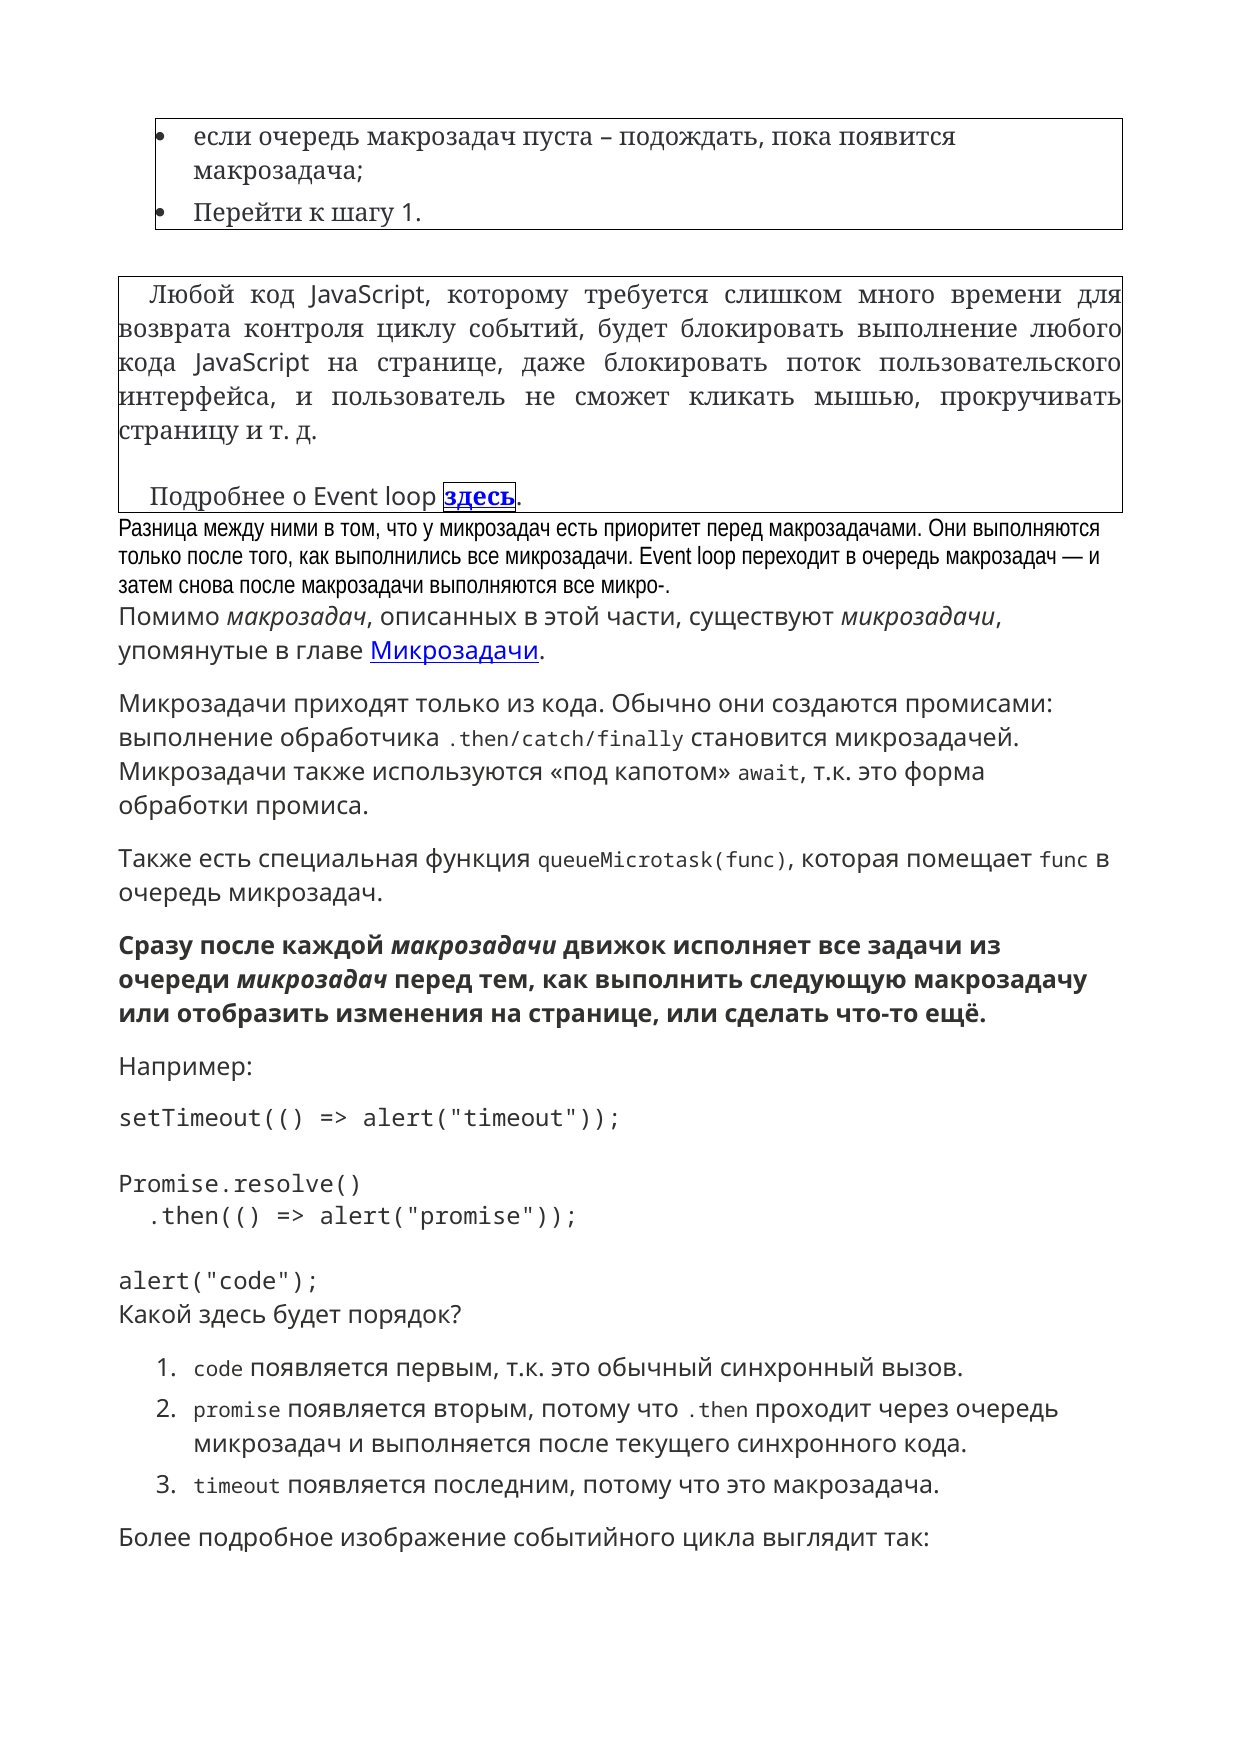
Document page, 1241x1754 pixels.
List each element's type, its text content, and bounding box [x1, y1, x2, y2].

text Более подробное изображение событийного цикла выглядит так: [118, 1519, 1122, 1554]
text Также есть специальная функция queueMicrotask(func), которая помещает func в очередь микрозадач. [118, 841, 1122, 909]
text Микрозадачи приходят только из кода. Обычно они создаются промисами: выполнение обработчика .then/catch/finally становится микрозадачей. Микрозадачи также используются «под капотом» await, т.к. это форма обработки промиса. [118, 686, 1122, 822]
text alert("code"); [118, 1264, 1122, 1297]
list если очередь макрозадач пуста – подождать, пока появится макрозадача; [156, 119, 1122, 187]
text Например: [118, 1048, 1122, 1082]
text Любой код JavaScript, которому требуется слишком много времени для возврата контроля циклу событий, будет блокировать выполнение любого кода JavaScript на странице, даже блокировать поток пользовательского интерфейса, и пользователь не сможет кликать мышью, прокручивать страницу и т. д. [119, 277, 1122, 447]
list Перейти к шагу 1. [156, 194, 1122, 229]
text Подробнее о Event loop здесь. [119, 478, 1122, 512]
text Сразу после каждой макрозадачи движок исполняет все задачи из очереди микрозадач перед тем, как выполнить следующую макрозадачу или отобразить изменения на странице, или сделать что-то ещё. [118, 927, 1122, 1029]
text Разница между ними в том, что у микрозадач есть приоритет перед макрозадачами. Они выполняются только после того, как выполнились все микрозадачи. Event loop переходит в очередь макрозадач — и затем снова после макрозадачи выполняются все микро-. [118, 513, 1122, 599]
text setTimeout(() => alert("timeout")); [118, 1101, 1122, 1134]
list timeout появляется последним, потому что это макрозадача. [156, 1467, 1122, 1501]
text .then(() => alert("promise")); [118, 1199, 1122, 1232]
list promise появляется вторым, потому что .then проходит через очередь микрозадач и выполняется после текущего синхронного кода. [156, 1391, 1122, 1459]
text Promise.resolve() [118, 1166, 1122, 1199]
text Помимо макрозадач, описанных в этой части, существуют микрозадачи, упомянутые в главе Микрозадачи. [118, 599, 1122, 667]
list code появляется первым, т.к. это обычный синхронный вызов. [156, 1349, 1122, 1384]
text Какой здесь будет порядок? [118, 1297, 1122, 1331]
